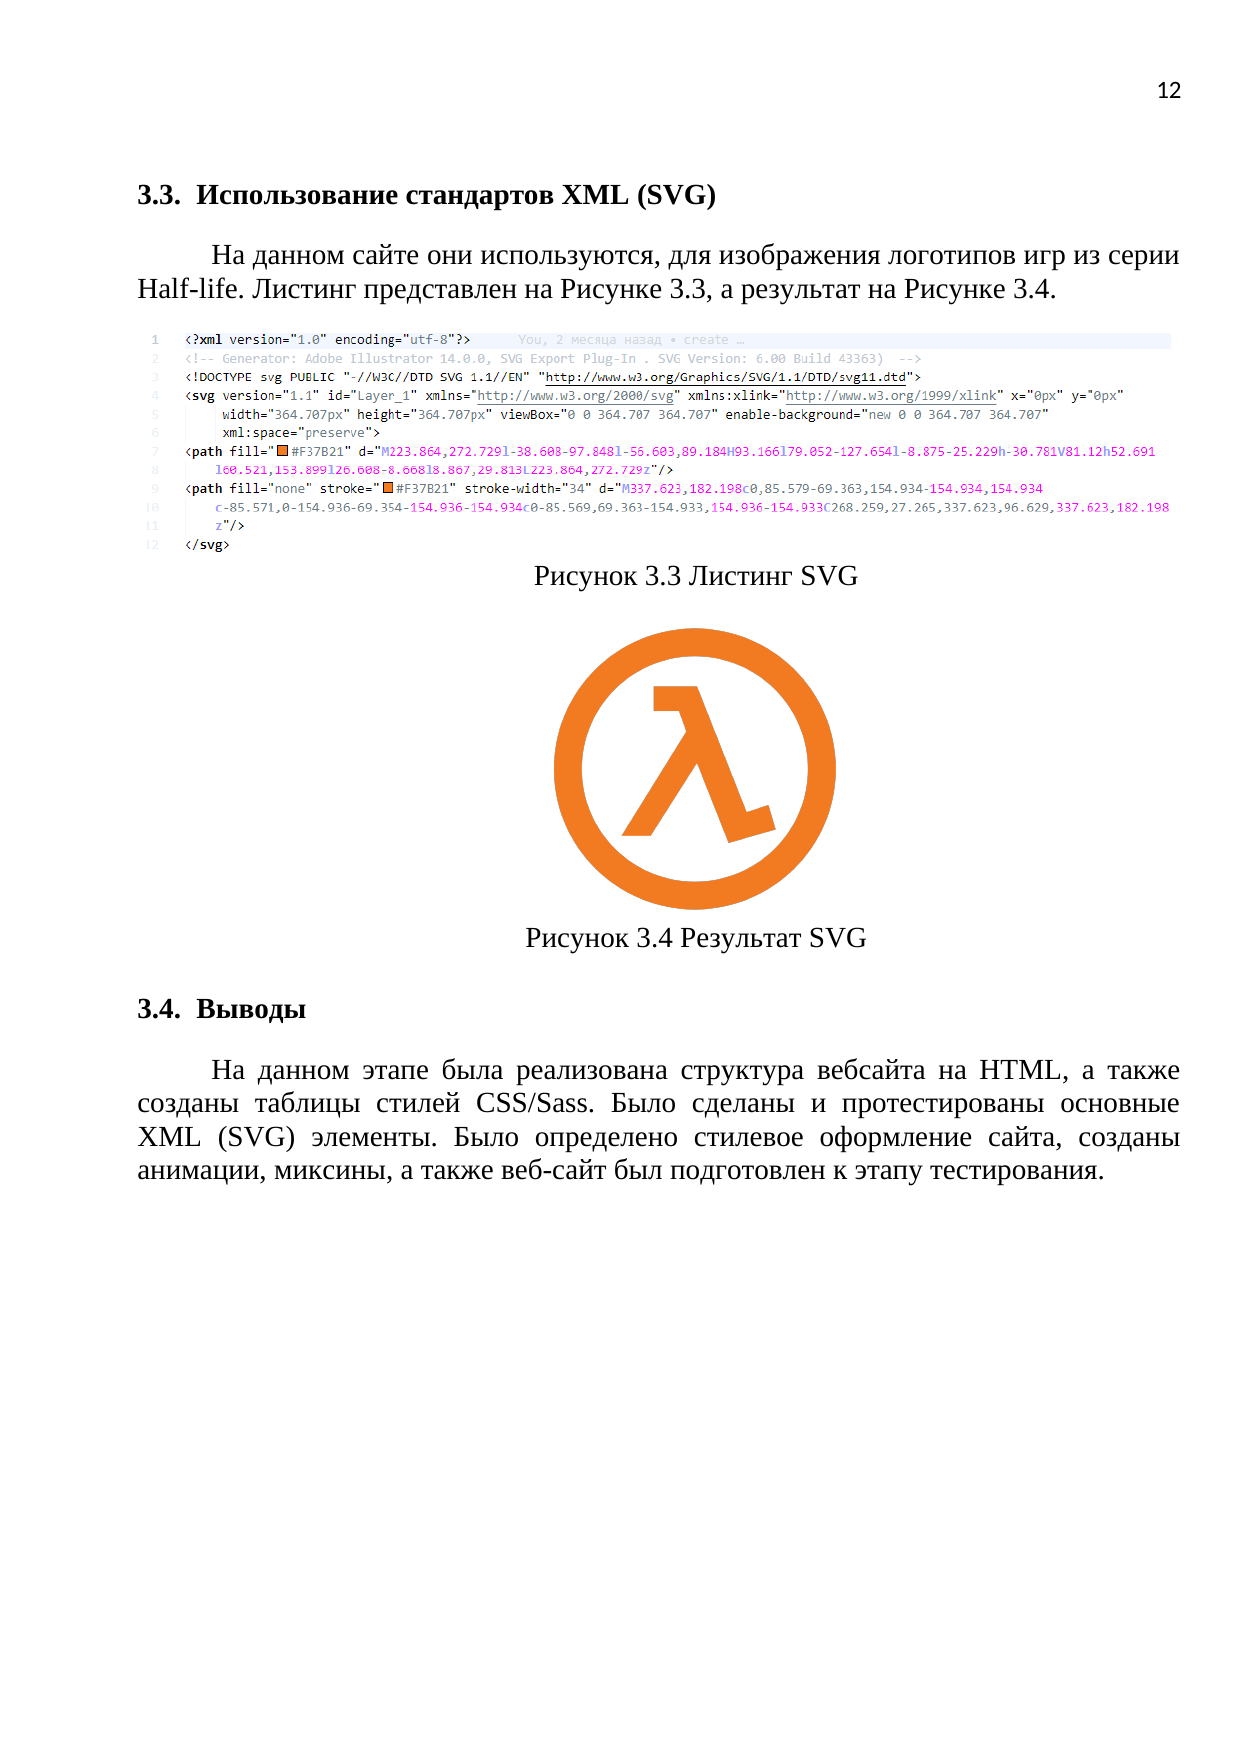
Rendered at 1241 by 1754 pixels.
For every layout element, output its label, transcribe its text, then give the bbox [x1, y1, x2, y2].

text Рисунок 3.3 Листинг SVG [137, 558, 1181, 591]
subtitle Выводы [137, 991, 1181, 1025]
picture [147, 333, 1172, 556]
text На данном сайте они используются, для изображения логотипов игр из серии Half-life. Листинг представлен на Рисунке 3.3, а результат на Рисунке 3.4. [137, 237, 1181, 304]
text На данном этапе была реализована структура вебсайта на HTML, а также созданы таблицы стилей CSS/Sass. Было сделаны и протестированы основные XML (SVG) элементы. Было определено стилевое оформление сайта, созданы анимации, миксины, а также веб-сайт был подготовлен к этапу тестирования. [137, 1052, 1181, 1186]
text Рисунок 3.4 Результат SVG [137, 920, 1181, 954]
subtitle Использование стандартов XML (SVG) [137, 177, 1181, 210]
picture [546, 620, 844, 918]
